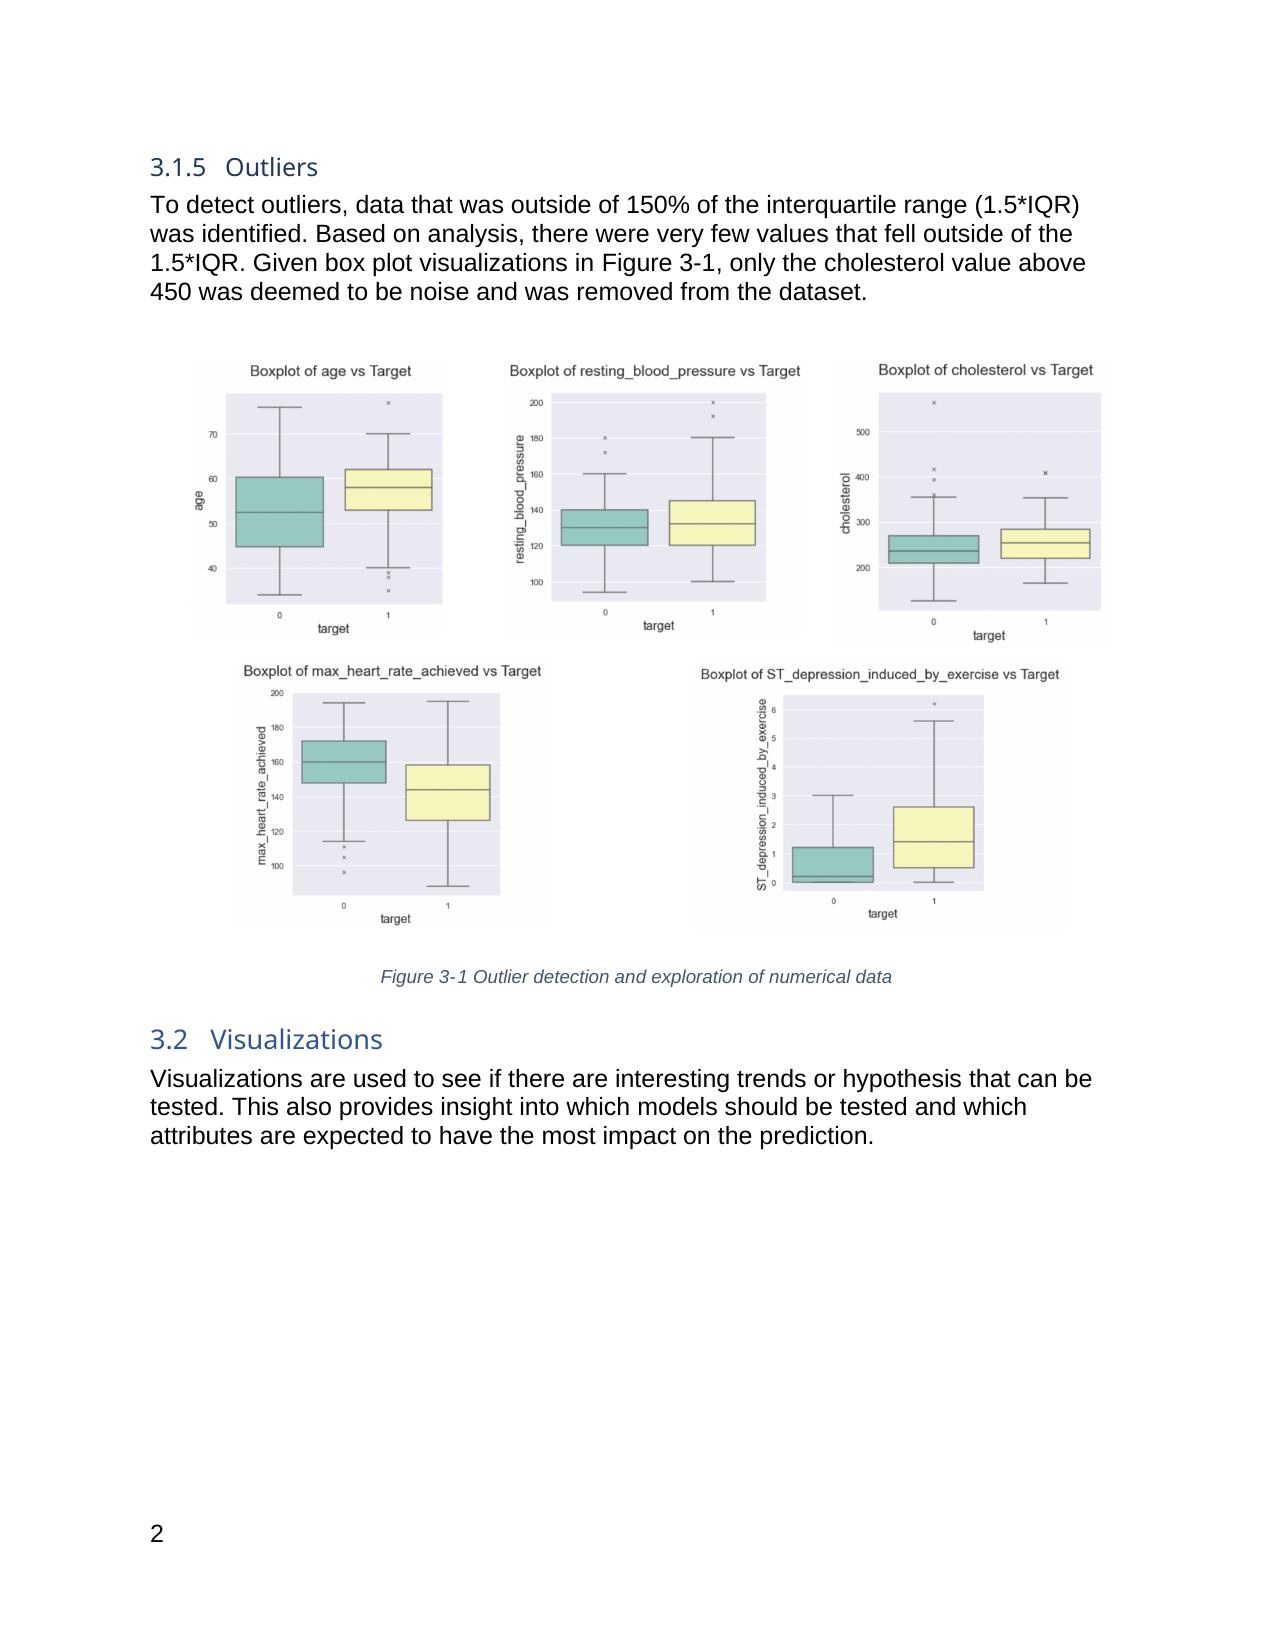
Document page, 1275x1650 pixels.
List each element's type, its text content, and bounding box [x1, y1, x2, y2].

table_header [487, 359, 820, 660]
table_cell [637, 660, 1124, 944]
picture [236, 660, 551, 928]
picture [831, 359, 1113, 648]
picture [502, 359, 805, 636]
picture [189, 359, 448, 636]
text To detect outliers, data that was outside of 150% of the interquartile range (1.5*IQR) was identified. Based on analysis, there were very few values that fell outside of the 1.5*IQR. Given box plot visualizations in Figure 3-1, only the cholesterol value above 450 was deemed to be noise and was removed from the dataset. [150, 190, 1125, 305]
subtitle Outliers [150, 150, 1125, 184]
table_header [150, 359, 487, 660]
table_header [820, 359, 1124, 660]
table_cell [150, 660, 637, 944]
text Visualizations are used to see if there are interesting trends or hypothesis that can be tested. This also provides insight into which models should be tested and which attributes are expected to have the most impact on the prediction. [150, 1063, 1125, 1150]
subtitle Visualizations [150, 1020, 1125, 1057]
picture [692, 660, 1069, 932]
